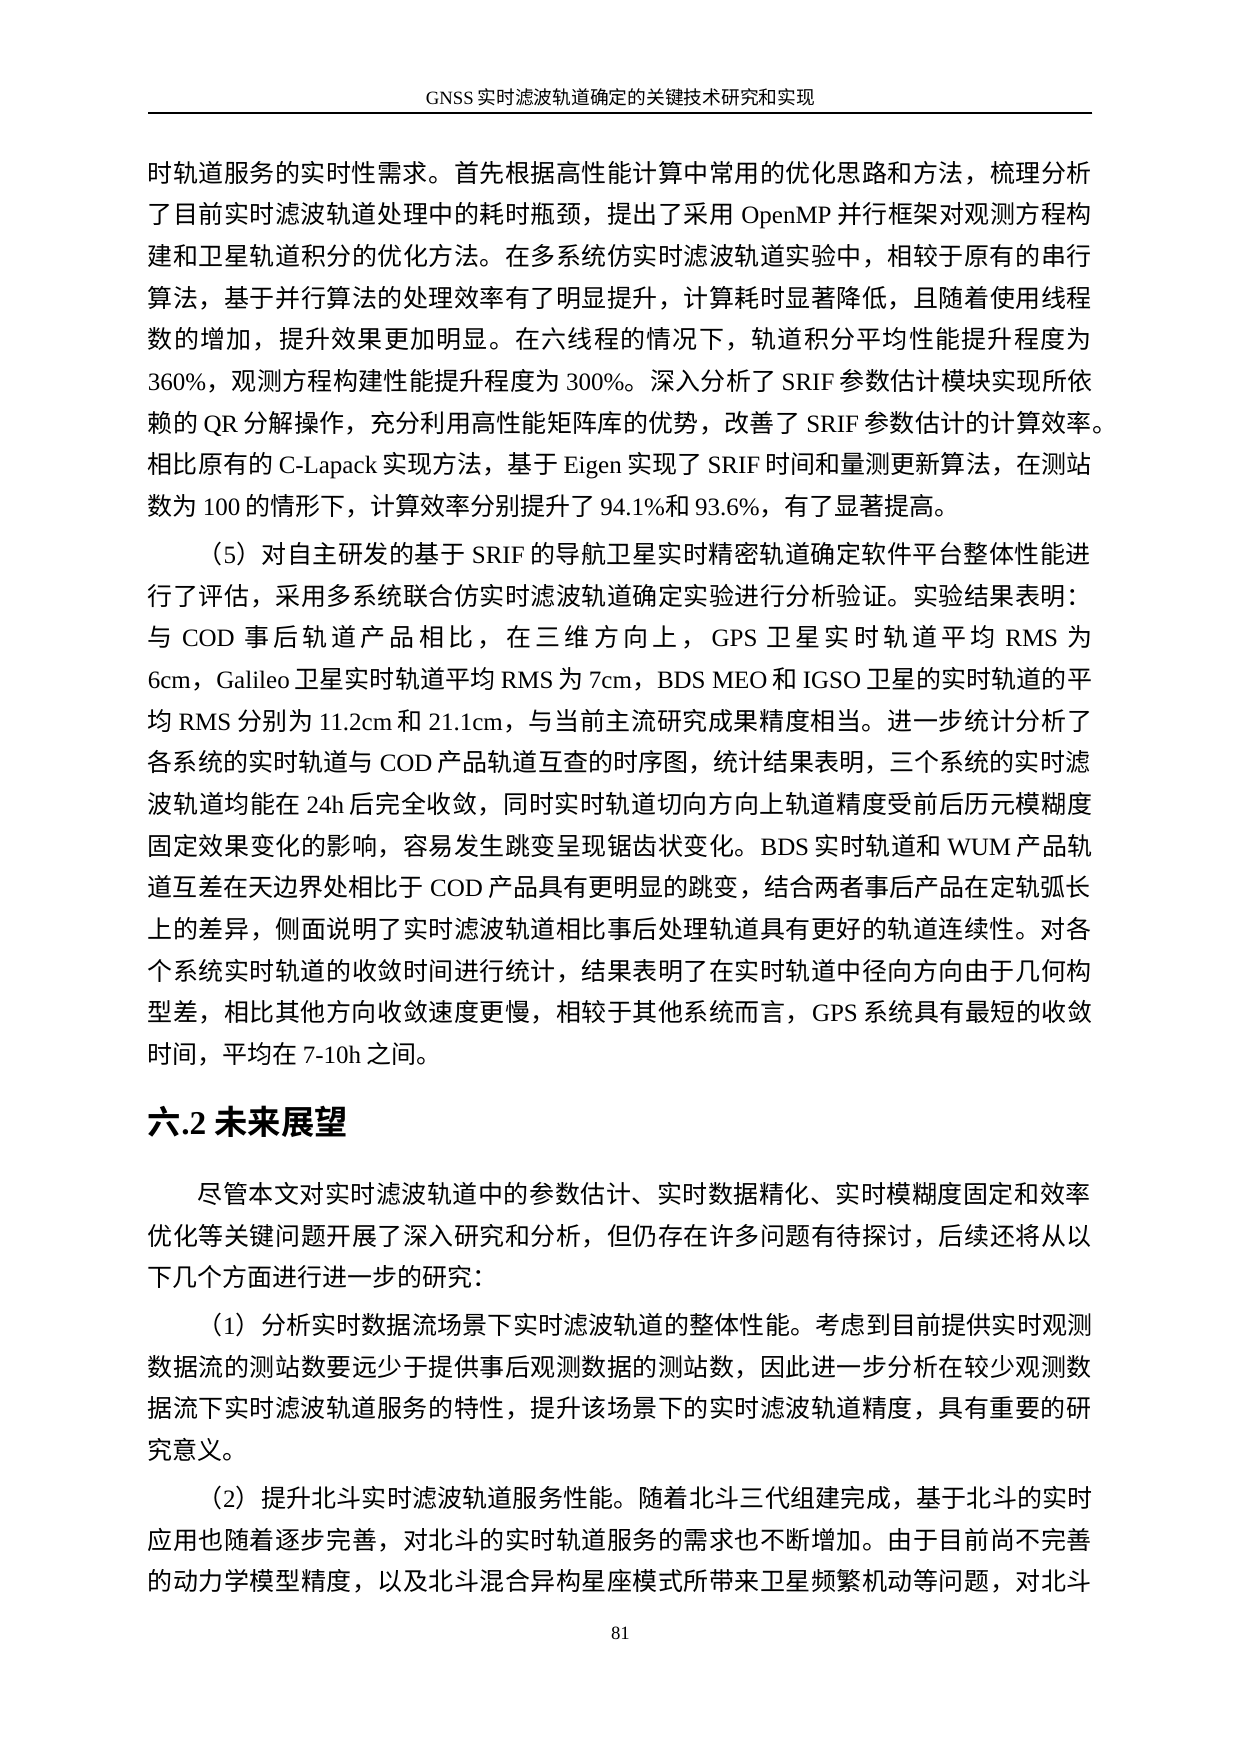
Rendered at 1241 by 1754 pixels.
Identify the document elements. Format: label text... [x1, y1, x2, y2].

subtitle 未来展望 [148, 1096, 1092, 1144]
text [148, 148, 1092, 523]
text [148, 1473, 1092, 1598]
text （5）对自主研发的基于SRIF的导航卫星实时精密轨道确定软件平台整体性能进行了评估，采用多系统联合仿实时滤波轨道确定实验进行分析验证。实验结果表明：与COD事后轨道产品相比，在三维方向上，GPS卫星实时轨道平均RMS为6cm，Galileo卫星实时轨道平均RMS为7cm，BDS MEO和IGSO卫星的实时轨道的平均RMS分别为11.2cm和21.1cm，与当前主流研究成果精度相当。进一步统计分析了各系统的实时轨道与COD产品轨道互查的时序图，统计结果表明，三个系统的实时滤波轨道均能在24h后完全收敛，同时实时轨道切向方向上轨道精度受前后历元模糊度固定效果变化的影响，容易发生跳变呈现锯齿状变化。BDS实时轨道和WUM产品轨道互差在天边界处相比于COD产品具有更明显的跳变，结合两者事后产品在定轨弧长上的差异，侧面说明了实时滤波轨道相比事后处理轨道具有更好的轨道连续性。对各个系统实时轨道的收敛时间进行统计，结果表明了在实时轨道中径向方向由于几何构型差，相比其他方向收敛速度更慢，相较于其他系统而言，GPS系统具有最短的收敛时间，平均在7-10h之间。 [148, 529, 1092, 1071]
text （1）分析实时数据流场景下实时滤波轨道的整体性能。考虑到目前提供实时观测数据流的测站数要远少于提供事后观测数据的测站数，因此进一步分析在较少观测数据流下实时滤波轨道服务的特性，提升该场景下的实时滤波轨道精度，具有重要的研究意义。 [148, 1300, 1092, 1467]
text 尽管本文对实时滤波轨道中的参数估计、实时数据精化、实时模糊度固定和效率优化等关键问题开展了深入研究和分析，但仍存在许多问题有待探讨，后续还将从以下几个方面进行进一步的研究： [148, 1169, 1092, 1294]
